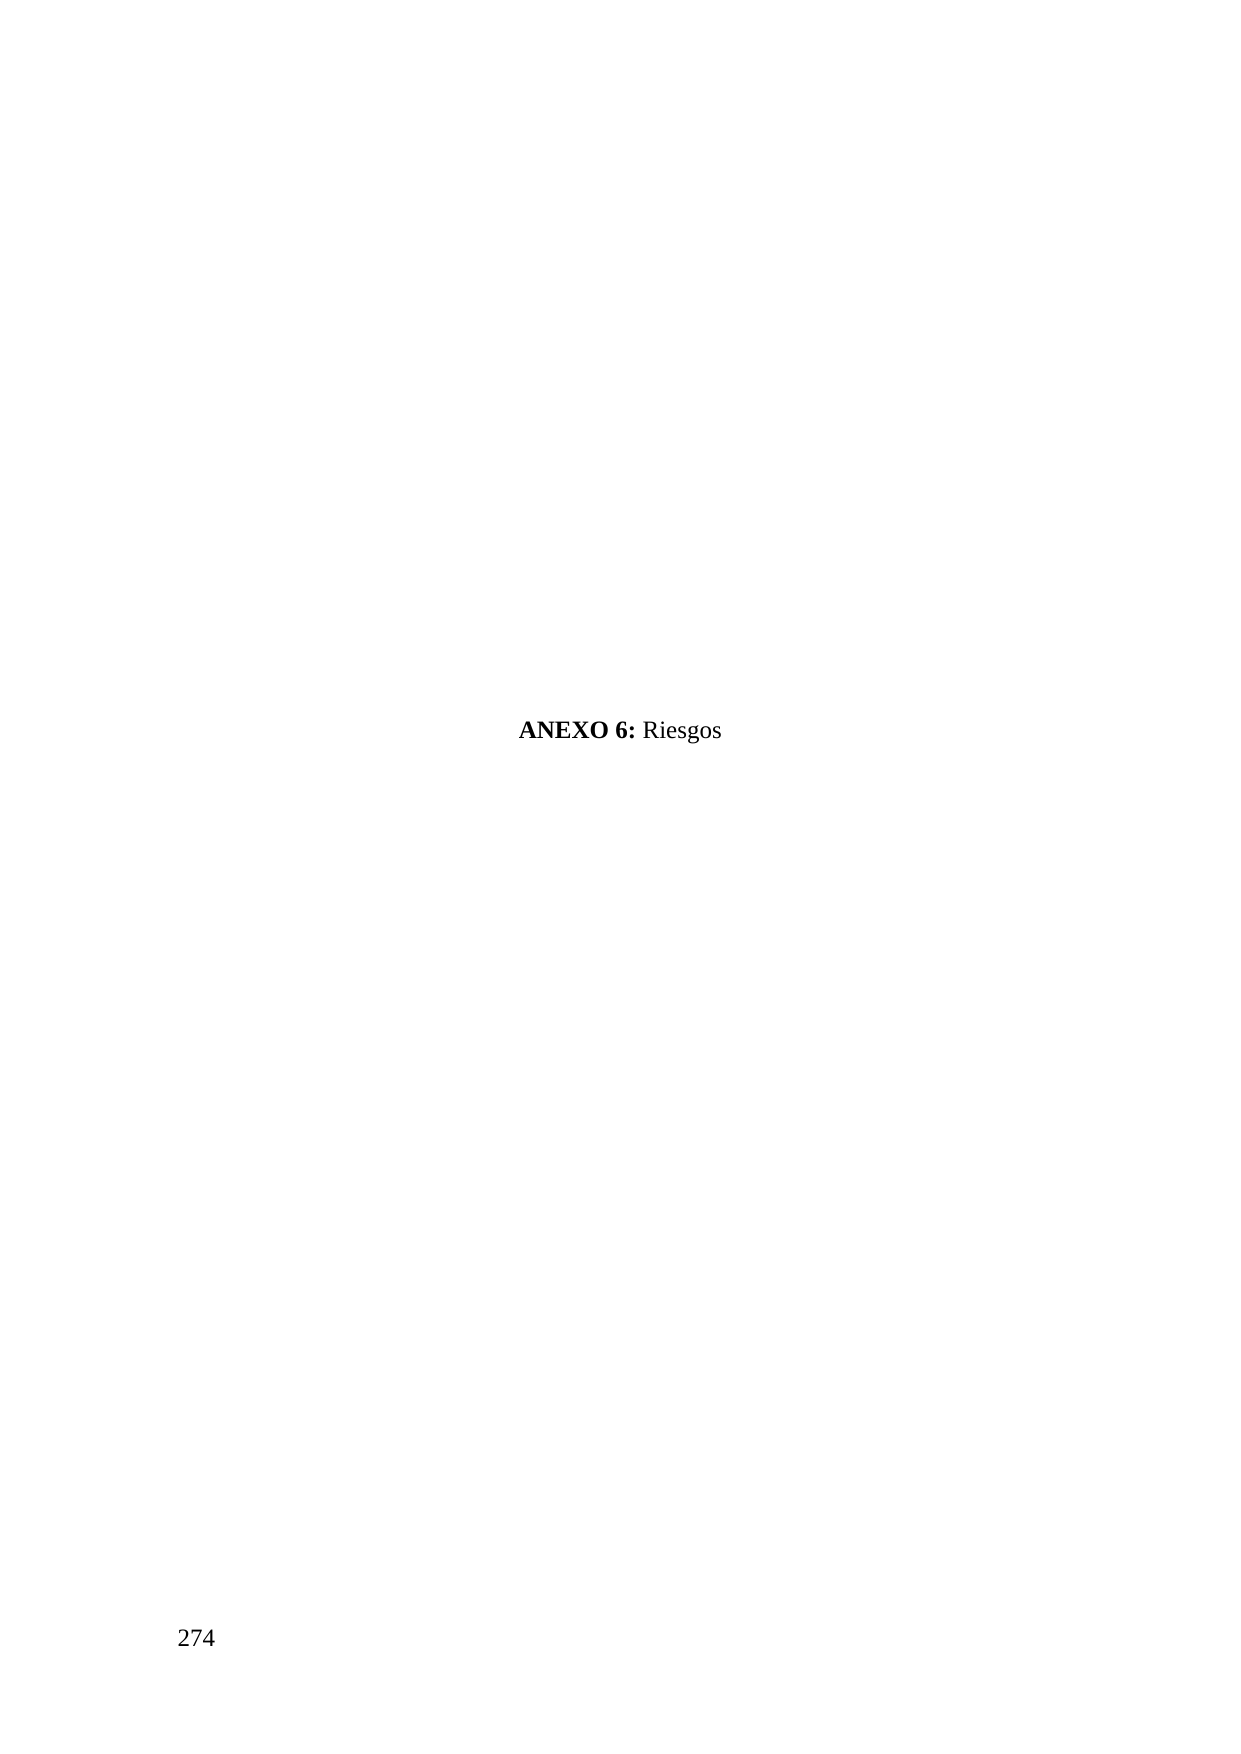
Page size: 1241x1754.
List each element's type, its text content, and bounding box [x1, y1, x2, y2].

subtitle ANEXO 6: Riesgos [177, 715, 1063, 743]
